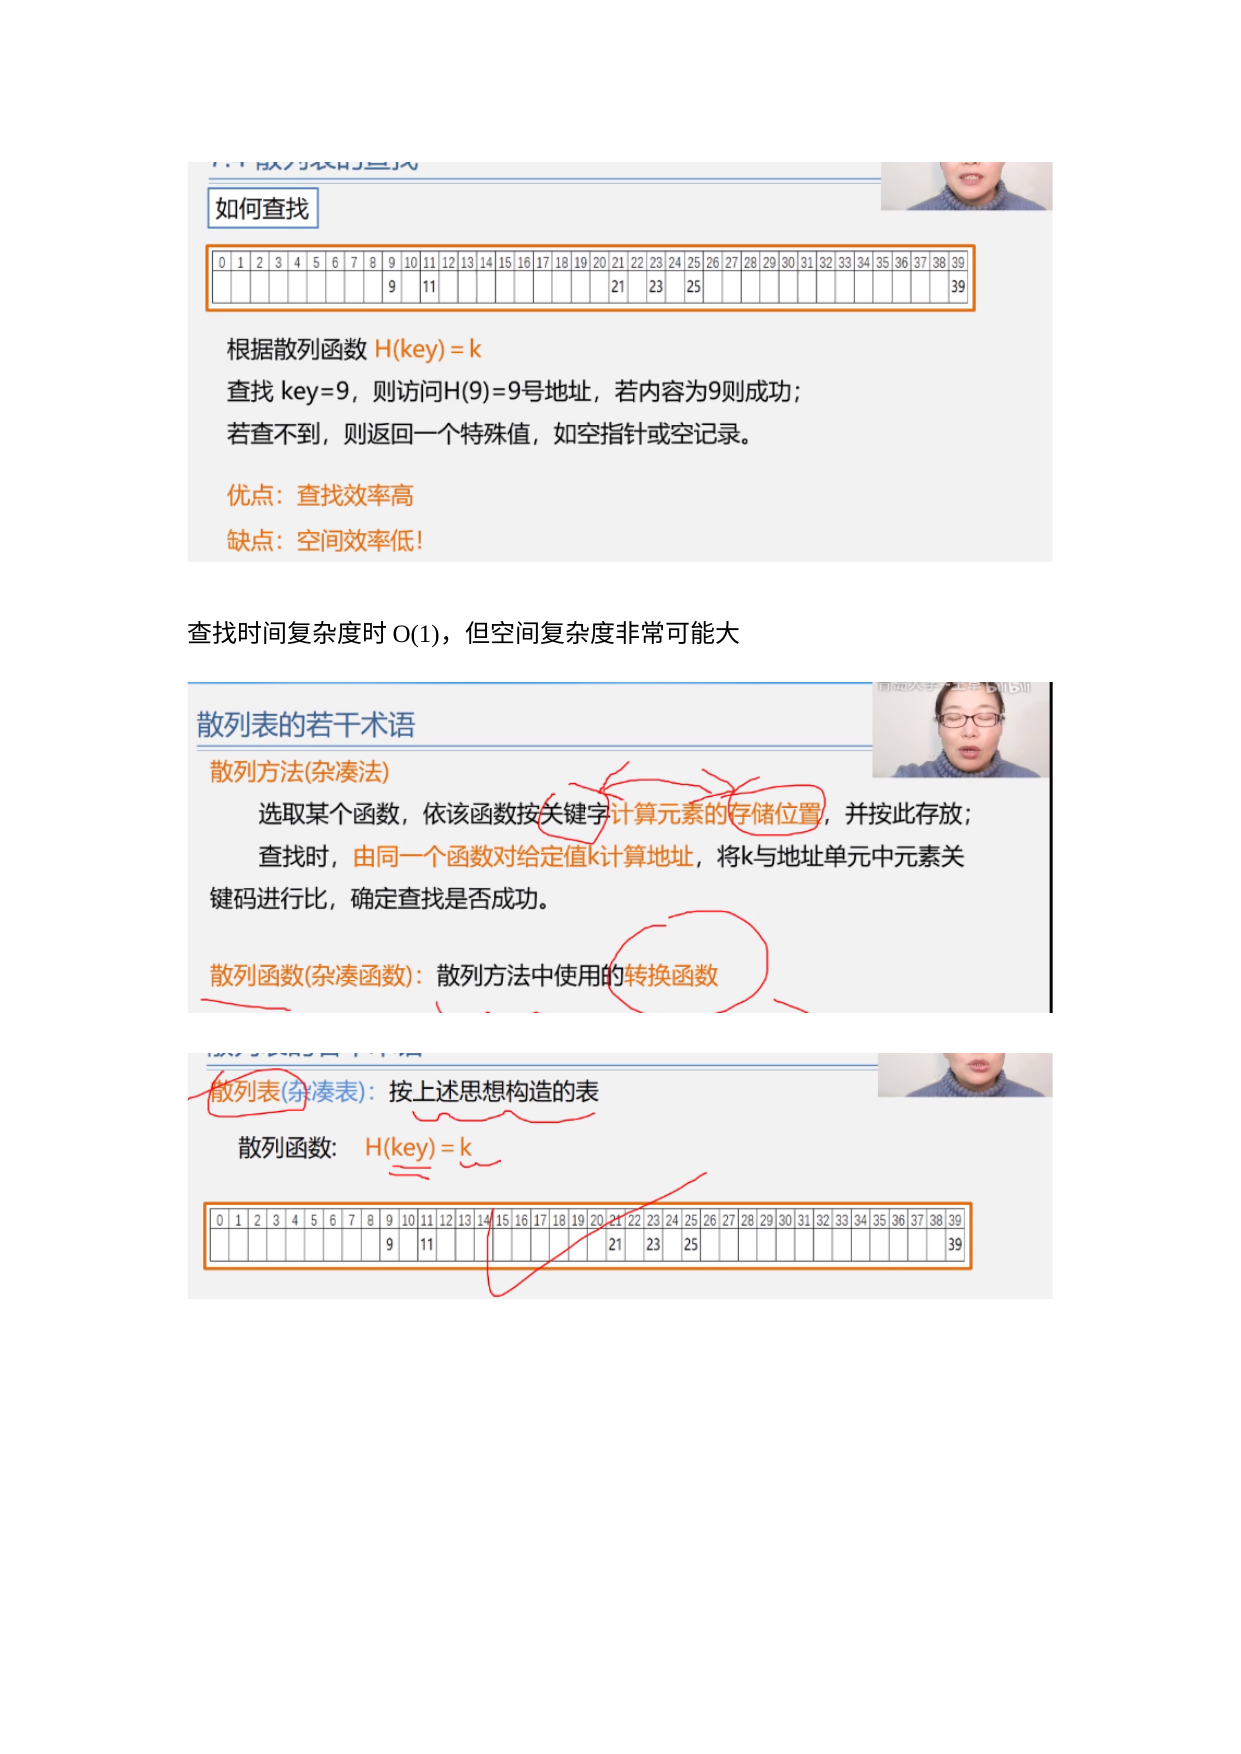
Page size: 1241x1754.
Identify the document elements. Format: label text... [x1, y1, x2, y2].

picture [187, 682, 1053, 1013]
text 查找时间复杂度时O(1)，但空间复杂度非常可能大 [187, 599, 1053, 664]
picture [187, 162, 1053, 562]
picture [187, 1053, 1053, 1299]
